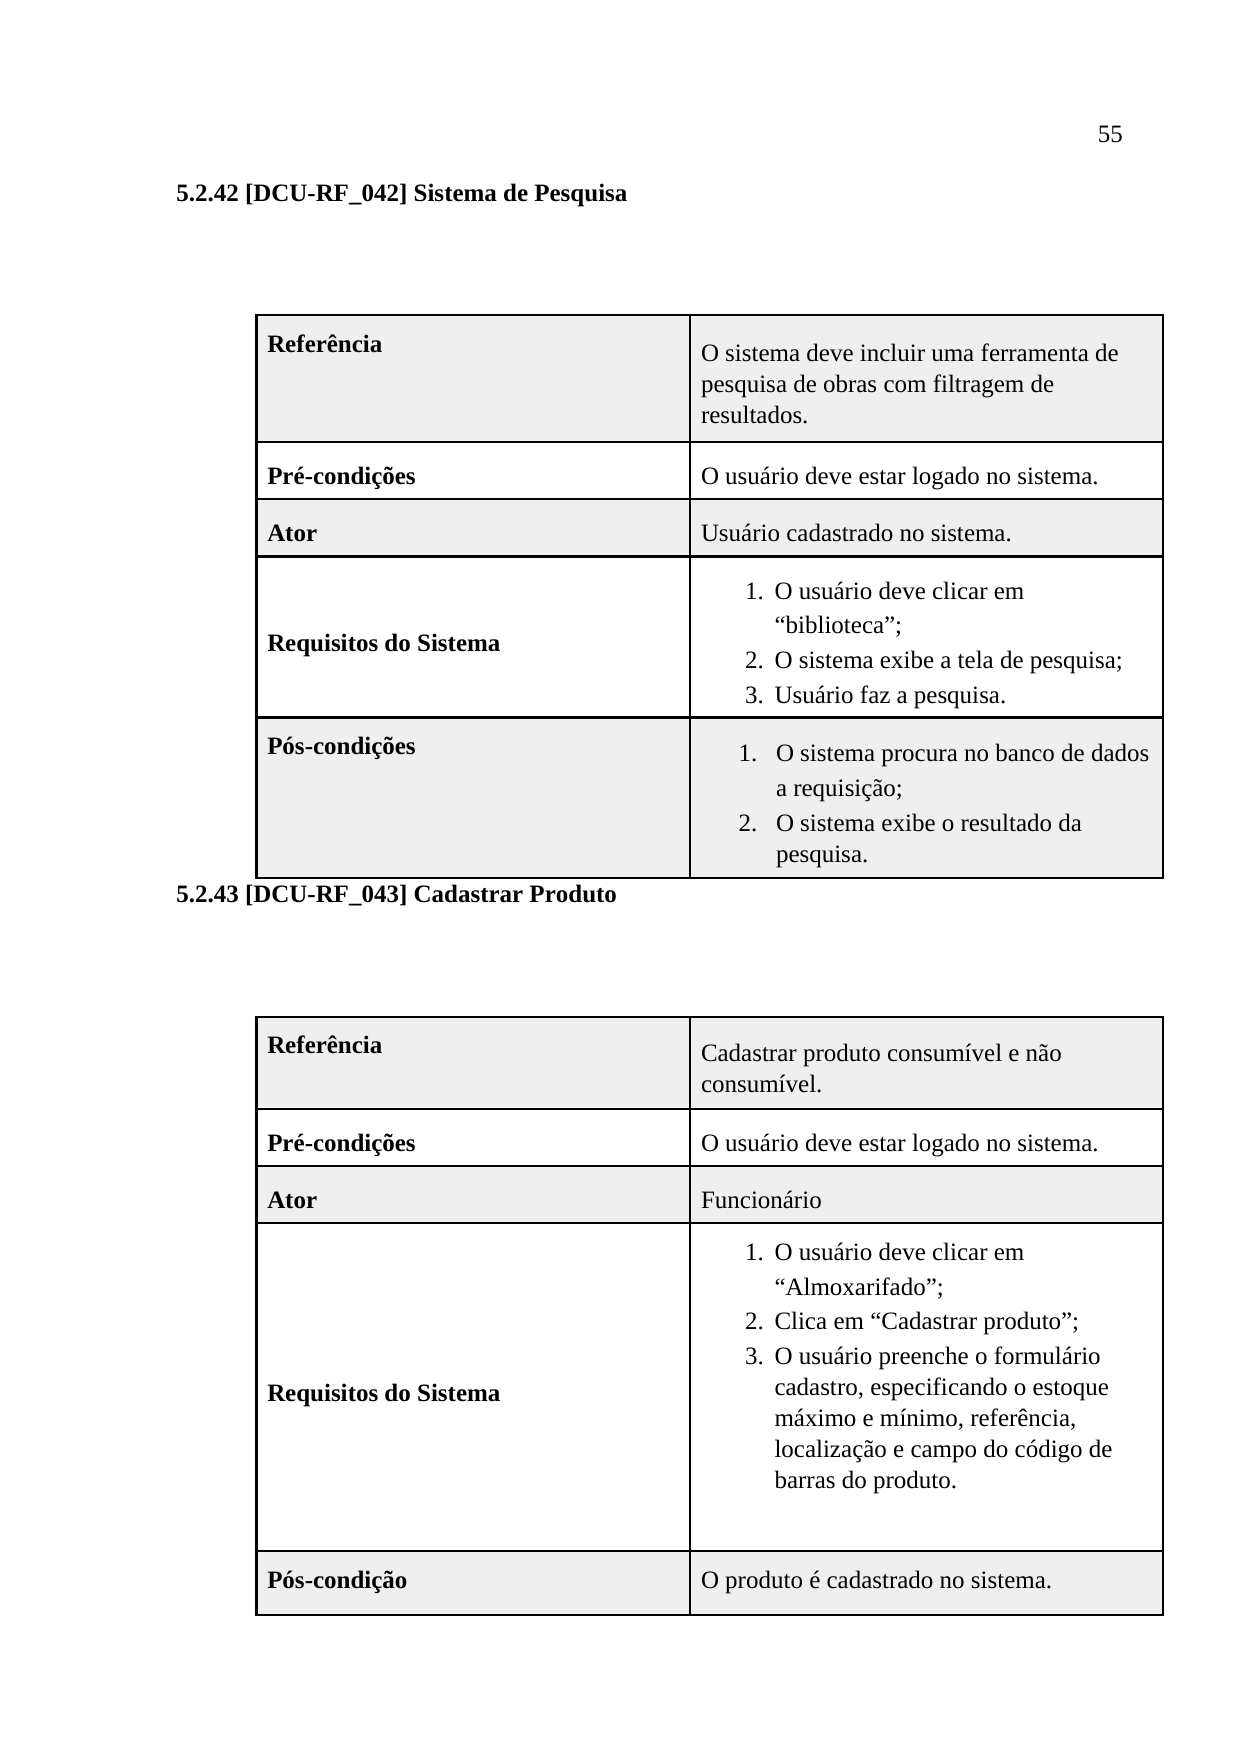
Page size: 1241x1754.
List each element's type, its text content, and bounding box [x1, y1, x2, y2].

table_cell O usuário deve estar logado no sistema. [691, 443, 1162, 498]
table_cell Requisitos do Sistema [258, 558, 689, 716]
table_cell Pós-condições [258, 719, 689, 877]
subtitle 5.2.43 [DCU-RF_043] Cadastrar Produto [176, 879, 1122, 908]
table_cell O produto é cadastrado no sistema. [691, 1552, 1162, 1614]
table_header Cadastrar produto consumível e não consumível. [691, 1018, 1162, 1107]
table_cell Usuário cadastrado no sistema. [691, 500, 1162, 555]
table_cell Pós-condição [258, 1552, 689, 1614]
table_cell Pré-condições [258, 443, 689, 498]
table_cell Ator [258, 500, 689, 555]
table_cell Pré-condições [258, 1110, 689, 1165]
table_cell O usuário deve estar logado no sistema. [691, 1110, 1162, 1165]
subtitle 5.2.42 [DCU-RF_042] Sistema de Pesquisa [176, 178, 1122, 207]
table_header Referência [258, 316, 689, 441]
table_cell Requisitos do Sistema [258, 1224, 689, 1550]
table_header Referência [258, 1018, 689, 1107]
table_cell O usuário deve clicar em “biblioteca”; O sistema exibe a tela de pesquisa; Usuário faz a pesquisa. [691, 558, 1162, 716]
table_header O sistema deve incluir uma ferramenta de pesquisa de obras com filtragem de resultados. [691, 316, 1162, 441]
table_cell O sistema procura no banco de dados a requisição; O sistema exibe o resultado da pesquisa. [691, 719, 1162, 877]
table_cell Funcionário [691, 1167, 1162, 1222]
table_cell Ator [258, 1167, 689, 1222]
table_cell O usuário deve clicar em “Almoxarifado”; Clica em “Cadastrar produto”; O usuário preenche o formulário cadastro, especificando o estoque máximo e mínimo, referência, localização e campo do código de barras do produto. [691, 1224, 1162, 1550]
